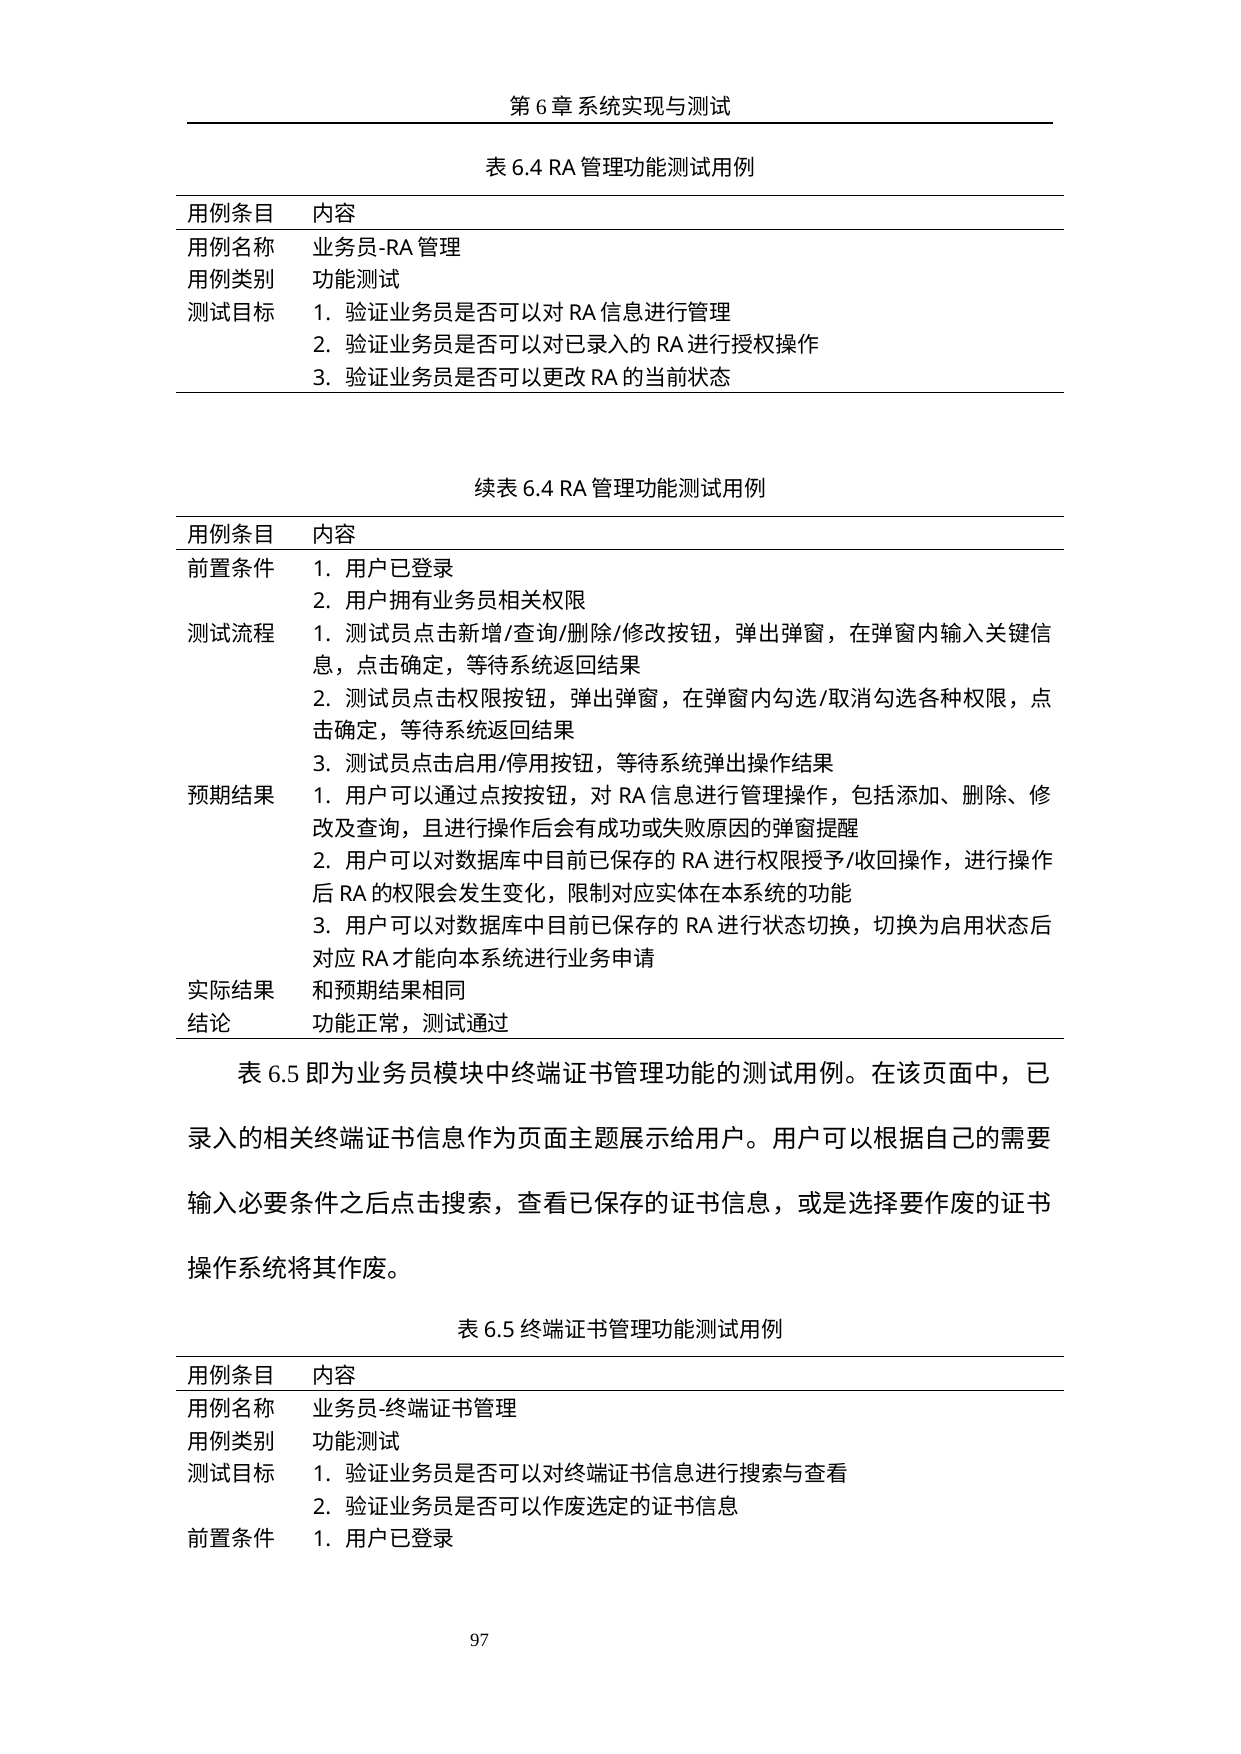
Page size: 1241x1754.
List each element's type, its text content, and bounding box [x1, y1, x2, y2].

table_cell 功能测试 [301, 1423, 1064, 1456]
table_cell 测试目标 [176, 295, 301, 392]
table_header 用例条目 [176, 517, 301, 549]
table_cell 测试流程 [176, 615, 301, 778]
text 表6.5 终端证书管理功能测试用例 [187, 1311, 1053, 1344]
table_cell 验证业务员是否可以对终端证书信息进行搜索与查看 验证业务员是否可以作废选定的证书信息 [301, 1456, 1064, 1521]
table_cell 实际结果 [176, 973, 301, 1005]
table_cell 业务员-RA管理 [301, 230, 1064, 262]
table_cell 预期结果 [176, 778, 301, 973]
text 表6.4 RA管理功能测试用例 [187, 150, 1053, 182]
table_header 内容 [301, 1357, 1064, 1390]
table_cell 用户已登录 用户拥有业务员相关权限 [301, 1521, 1064, 1553]
table_cell 测试员点击新增/查询/删除/修改按钮，弹出弹窗，在弹窗内输入关键信息，点击确定，等待系统返回结果 测试员点击权限按钮，弹出弹窗，在弹窗内勾选/取消勾选各种权限，点击确定，等待系统返回结果 测试员点击启用/停用按钮，等待系统弹出操作结果 [301, 615, 1064, 778]
table_cell 用例名称 [176, 1391, 301, 1423]
table_header 用例条目 [176, 196, 301, 228]
text 表6.5即为业务员模块中终端证书管理功能的测试用例。在该页面中，已录入的相关终端证书信息作为页面主题展示给用户。用户可以根据自己的需要输入必要条件之后点击搜索，查看已保存的证书信息，或是选择要作废的证书，操作系统将其作废。 [187, 1039, 1053, 1299]
table_cell 用户可以通过点按按钮，对RA信息进行管理操作，包括添加、删除、修改及查询，且进行操作后会有成功或失败原因的弹窗提醒 用户可以对数据库中目前已保存的RA进行权限授予/收回操作，进行操作后RA的权限会发生变化，限制对应实体在本系统的功能 用户可以对数据库中目前已保存的RA进行状态切换，切换为启用状态后对应RA才能向本系统进行业务申请 [301, 778, 1064, 973]
table_cell 和预期结果相同 [301, 973, 1064, 1005]
table_header 用例条目 [176, 1357, 301, 1390]
table_cell 功能正常，测试通过 [301, 1005, 1064, 1038]
table_cell 业务员-终端证书管理 [301, 1391, 1064, 1423]
table_cell 前置条件 [176, 550, 301, 615]
table_cell 用例类别 [176, 262, 301, 294]
table_cell 用户已登录 用户拥有业务员相关权限 [301, 550, 1064, 615]
text 续表6.4 RA管理功能测试用例 [187, 471, 1053, 503]
table_cell 前置条件 [176, 1521, 301, 1553]
table_cell 功能测试 [301, 262, 1064, 294]
table_cell 用例类别 [176, 1423, 301, 1456]
table_header 内容 [301, 196, 1064, 228]
table_cell 结论 [176, 1005, 301, 1038]
table_cell 用例名称 [176, 230, 301, 262]
table_cell 验证业务员是否可以对RA信息进行管理 验证业务员是否可以对已录入的RA进行授权操作 验证业务员是否可以更改RA的当前状态 [301, 295, 1064, 392]
table_header 内容 [301, 517, 1064, 549]
table_cell 测试目标 [176, 1456, 301, 1521]
